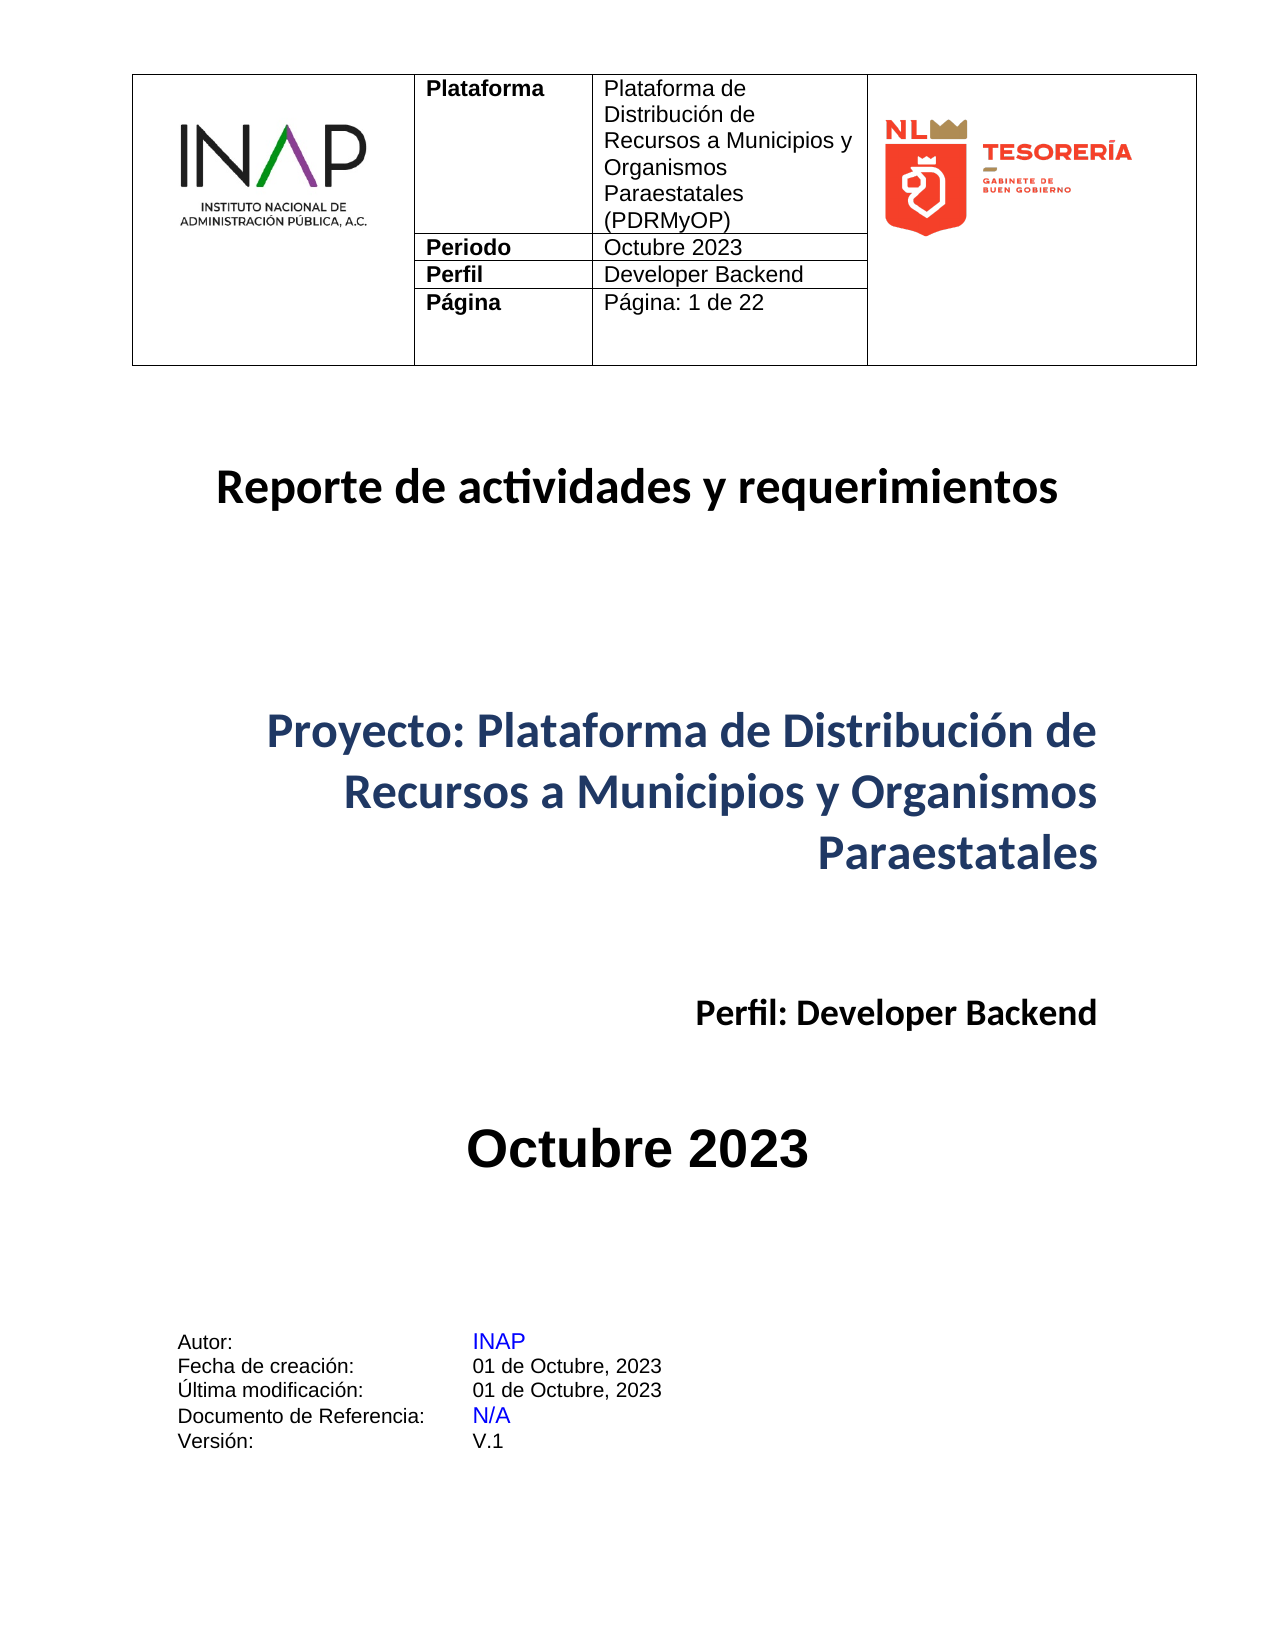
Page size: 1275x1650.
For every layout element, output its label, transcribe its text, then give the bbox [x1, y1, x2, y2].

picture [878, 117, 1135, 237]
text Autor: INAP [177, 1328, 1093, 1354]
text Perfil: Developer Backend [177, 989, 1098, 1034]
text Fecha de creación: 01 de Octubre, 2023 [177, 1354, 1093, 1378]
text Documento de Referencia: N/A [177, 1402, 1093, 1429]
picture [143, 107, 400, 242]
text Octubre 2023 [177, 1117, 1098, 1179]
text Versión: V.1 [177, 1429, 1093, 1453]
text Reporte de actividades y requerimientos [177, 454, 1098, 516]
text Última modificación: 01 de Octubre, 2023 [177, 1378, 1093, 1402]
text Proyecto: Plataforma de Distribución de Recursos a Municipios y Organismos Paraestatales [177, 699, 1098, 882]
